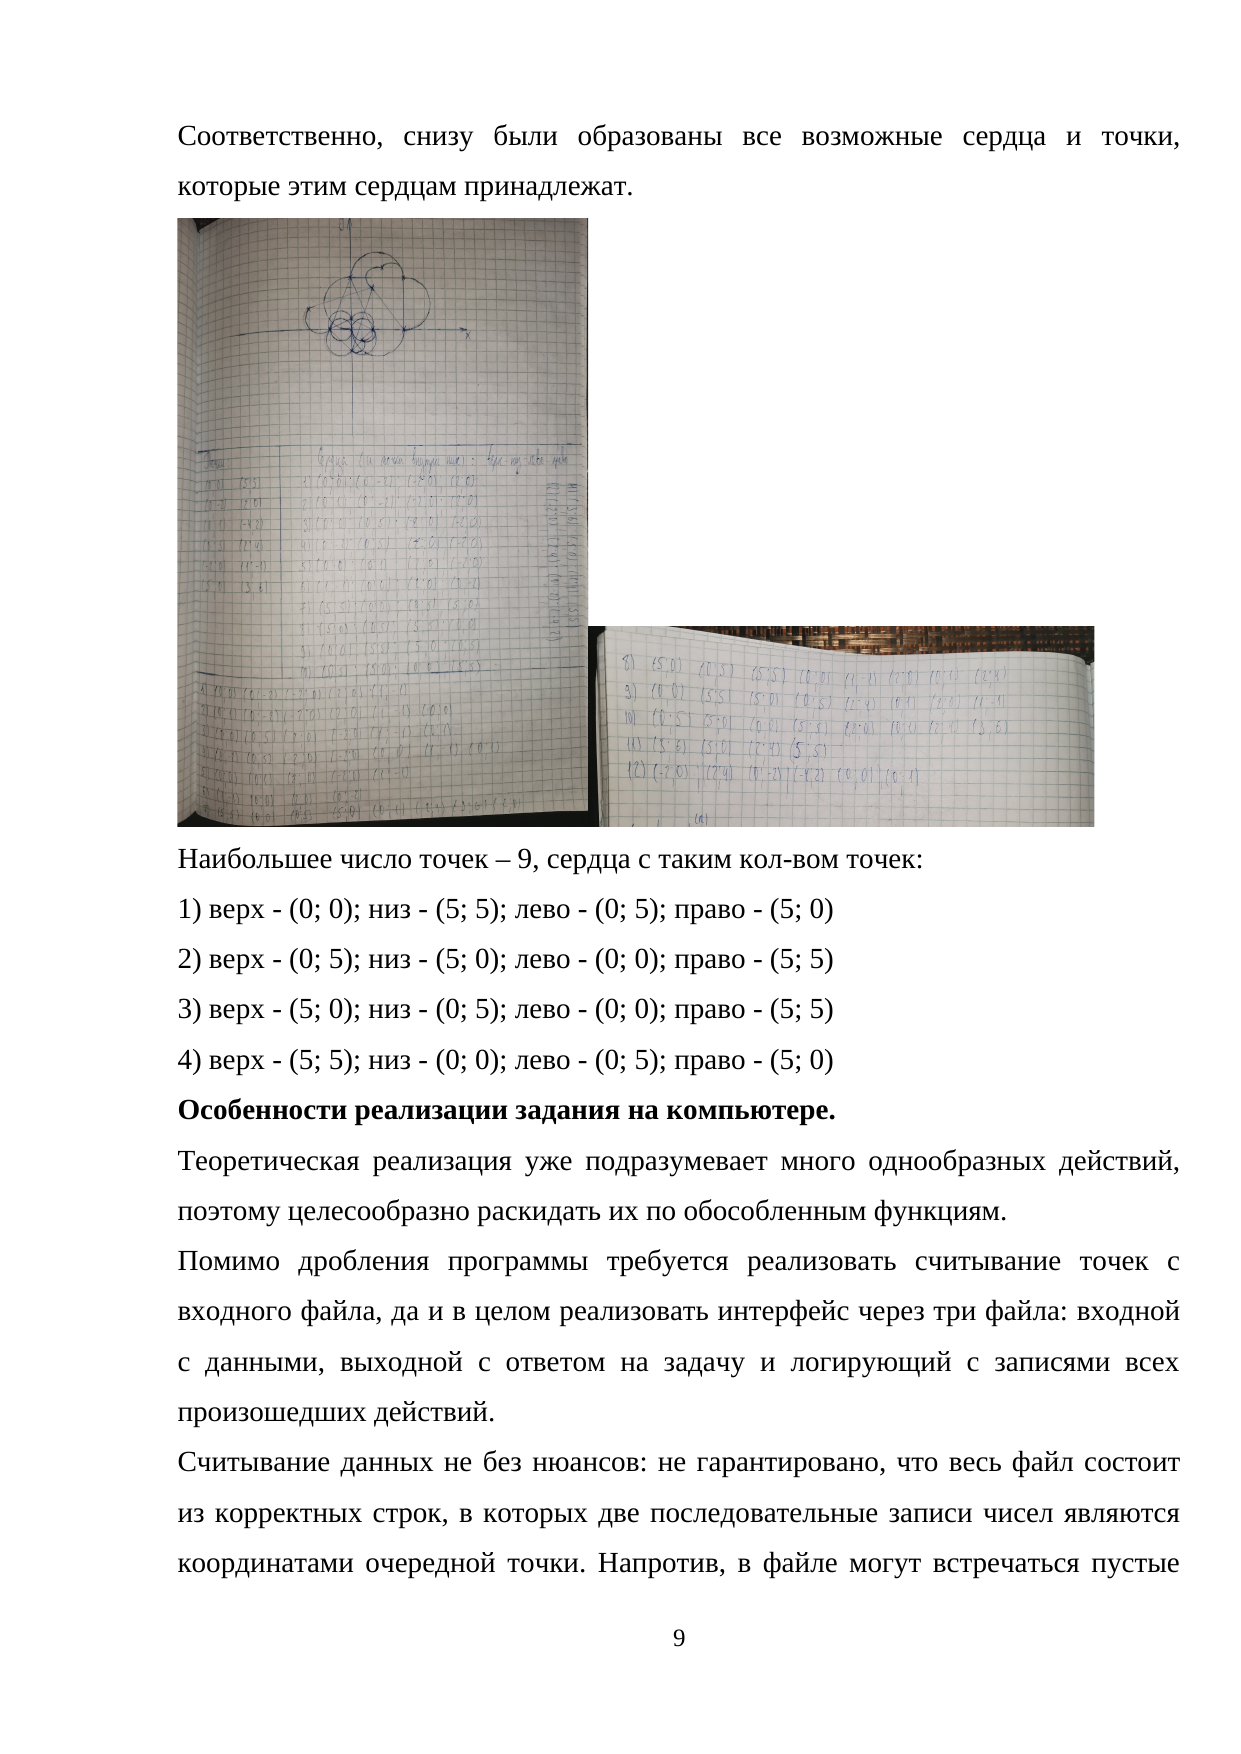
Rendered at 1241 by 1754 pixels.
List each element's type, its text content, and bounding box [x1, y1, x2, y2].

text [177, 1444, 1181, 1579]
picture [177, 218, 1095, 827]
text 2) верх - (0; 5); низ - (5; 0); лево - (0; 0); право - (5; 5) [177, 941, 1181, 975]
text Соответственно, снизу были образованы все возможные сердца и точки, которые этим сердцам принадлежат. [177, 118, 1181, 202]
text Наибольшее число точек – 9, сердца с таким кол-вом точек: [177, 841, 1181, 874]
text Особенности реализации задания на компьютере. [177, 1092, 1181, 1126]
text 3) верх - (5; 0); низ - (0; 5); лево - (0; 0); право - (5; 5) [177, 992, 1181, 1025]
text 1) верх - (0; 0); низ - (5; 5); лево - (0; 5); право - (5; 0) [177, 891, 1181, 924]
text Теоретическая реализация уже подразумевает много однообразных действий, поэтому целесообразно раскидать их по обособленным функциям. [177, 1143, 1181, 1226]
text 4) верх - (5; 5); низ - (0; 0); лево - (0; 5); право - (5; 0) [177, 1042, 1181, 1076]
text Помимо дробления программы требуется реализовать считывание точек с входного файла, да и в целом реализовать интерфейс через три файла: входной с данными, выходной с ответом на задачу и логирующий с записями всех произошедших действий. [177, 1243, 1181, 1428]
